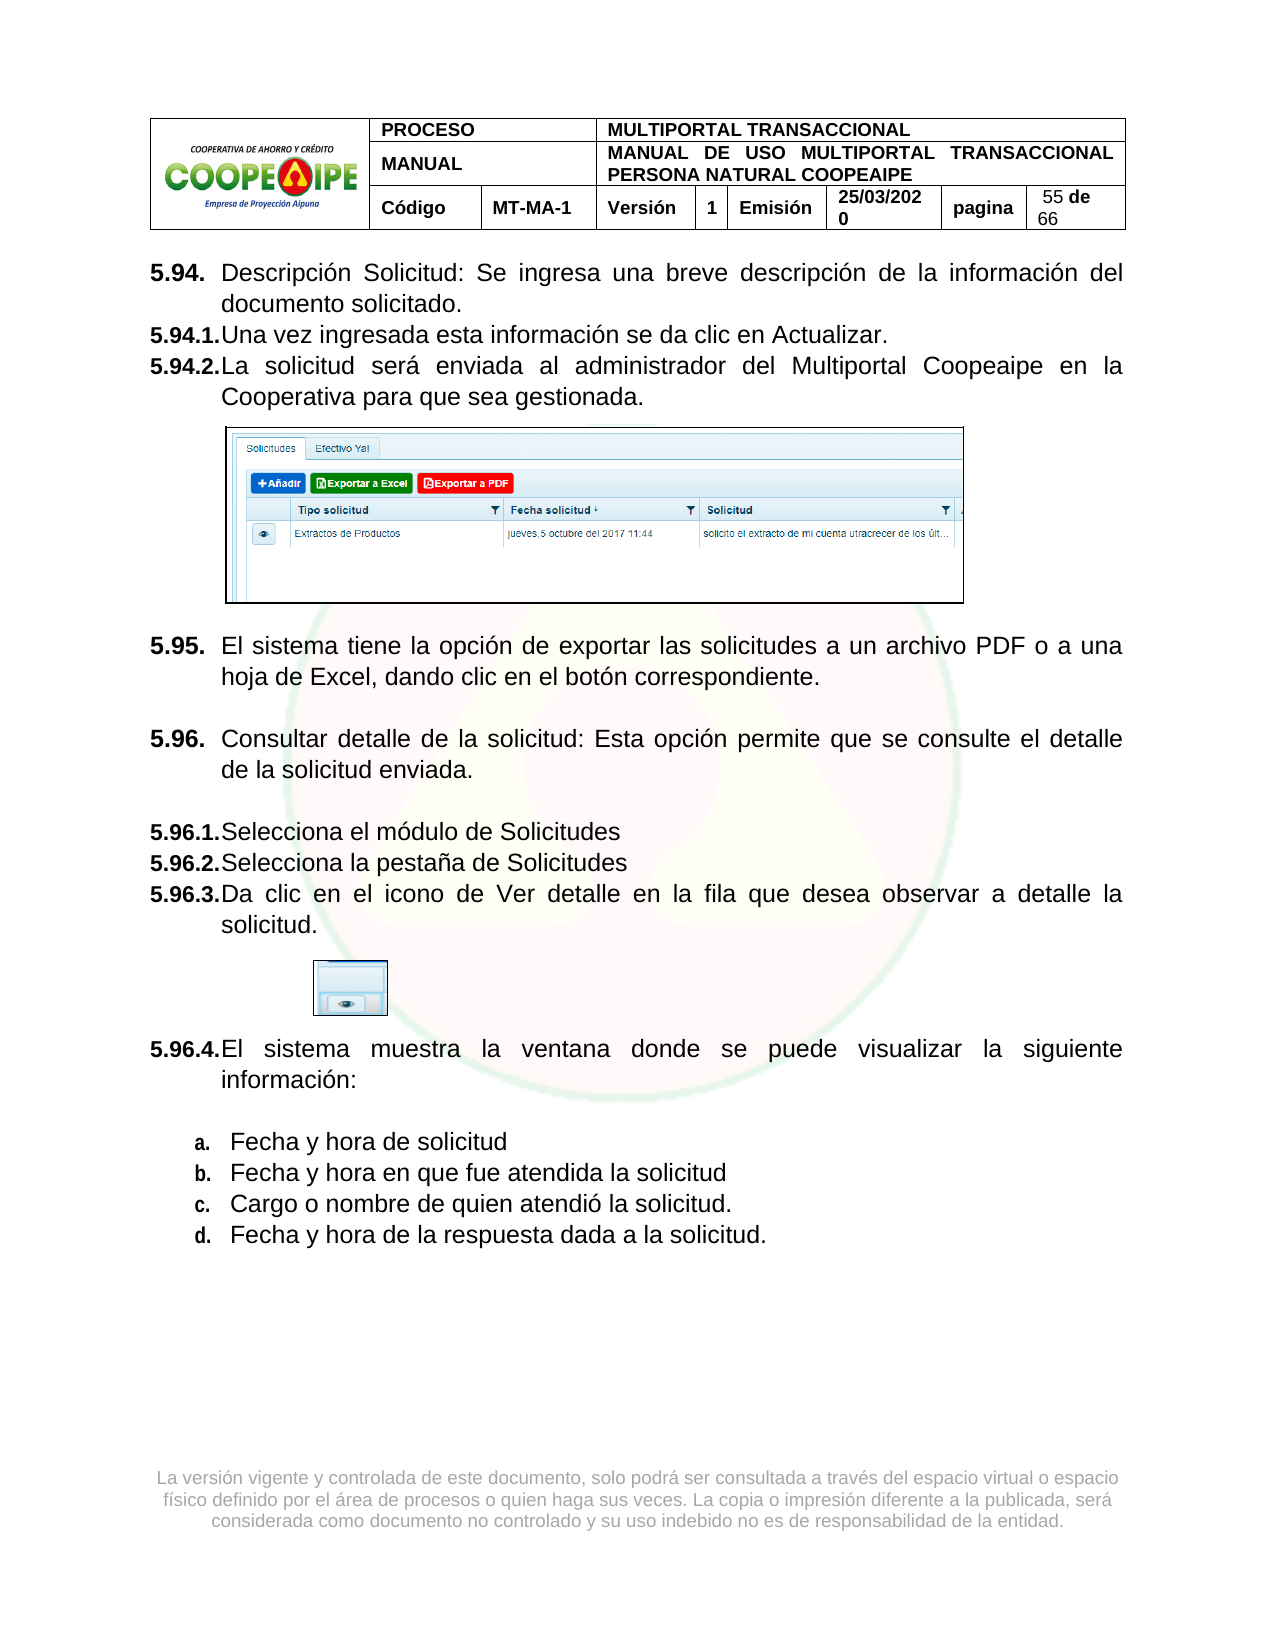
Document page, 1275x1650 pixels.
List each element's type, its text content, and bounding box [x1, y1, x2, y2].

picture [227, 428, 963, 602]
list Fecha y hora de la respuesta dada a la solicitud. [194, 1220, 1125, 1249]
list Descripción Solicitud: Se ingresa una breve descripción de la información del documento solicitado. [150, 258, 1125, 318]
picture [161, 136, 361, 212]
list Fecha y hora de solicitud [194, 1127, 1125, 1156]
list La solicitud será enviada al administrador del Multiportal Coopeaipe en la Cooperativa para que sea gestionada. [150, 351, 1125, 411]
list Selecciona el módulo de Solicitudes [150, 817, 1125, 846]
list El sistema muestra la ventana donde se puede visualizar la siguiente información: [150, 1034, 1125, 1094]
list El sistema tiene la opción de exportar las solicitudes a un archivo PDF o a una hoja de Excel, dando clic en el botón correspondiente. [150, 631, 1125, 690]
list Consultar detalle de la solicitud: Esta opción permite que se consulte el detalle de la solicitud enviada. [150, 724, 1125, 783]
list Da clic en el icono de Ver detalle en la fila que desea observar a detalle la solicitud. [150, 879, 1125, 939]
list Selecciona la pestaña de Solicitudes [150, 848, 1125, 877]
picture [314, 961, 387, 1015]
list Cargo o nombre de quien atendió la solicitud. [194, 1189, 1125, 1218]
list Fecha y hora en que fue atendida la solicitud [194, 1158, 1125, 1187]
list Una vez ingresada esta información se da clic en Actualizar. [150, 320, 1125, 349]
